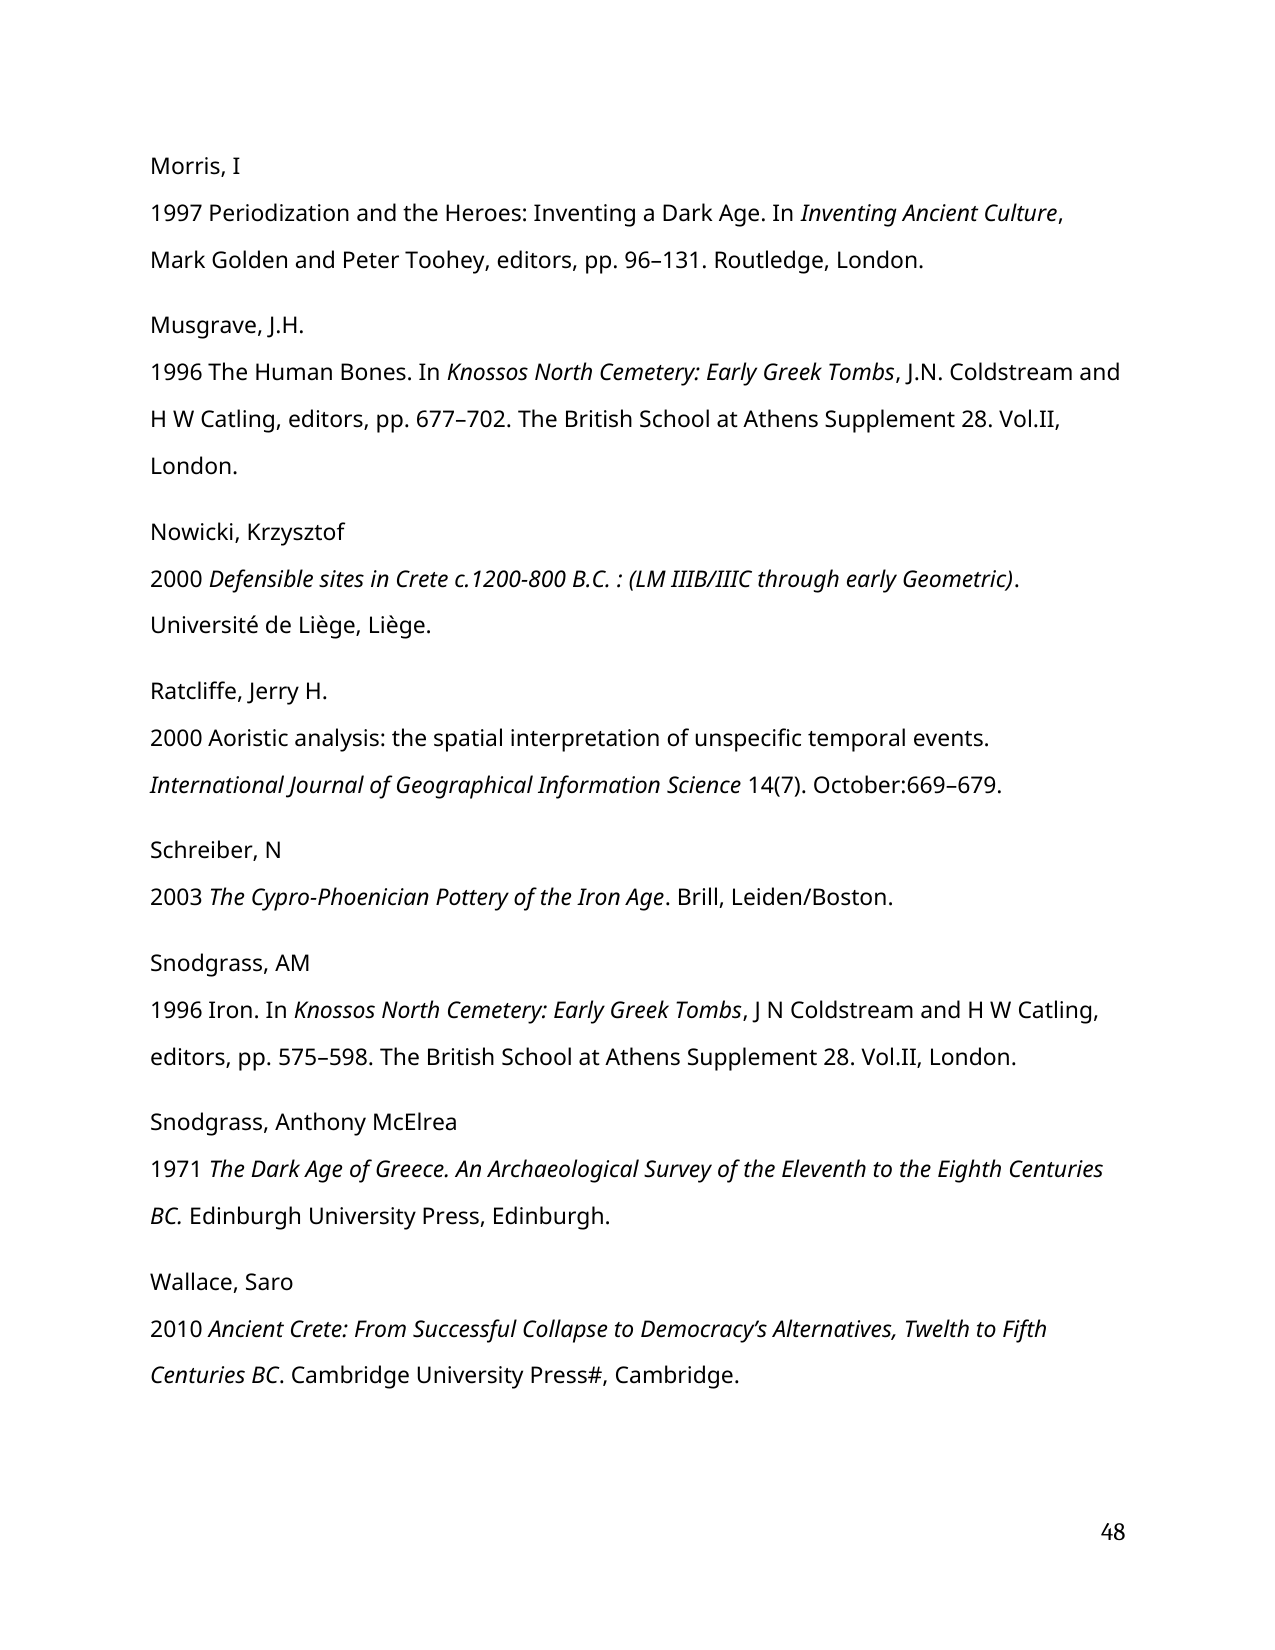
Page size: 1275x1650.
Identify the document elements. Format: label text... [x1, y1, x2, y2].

text Snodgrass, AM 1996 Iron. In Knossos North Cemetery: Early Greek Tombs, J N Coldstream and H W Catling, editors, pp. 575–598. The British School at Athens Supplement 28. Vol.II, London. [150, 947, 1125, 1072]
text Morris, I 1997 Periodization and the Heroes: Inventing a Dark Age. In Inventing Ancient Culture, Mark Golden and Peter Toohey, editors, pp. 96–131. Routledge, London. [150, 150, 1125, 275]
text Nowicki, Krzysztof 2000 Defensible sites in Crete c.1200-800 B.C. : (LM IIIB/IIIC through early Geometric). Université de Liège, Liège. [150, 516, 1125, 641]
text Ratcliffe, Jerry H. 2000 Aoristic analysis: the spatial interpretation of unspecific temporal events. International Journal of Geographical Information Science 14(7). October:669–679. [150, 675, 1125, 800]
text Schreiber, N 2003 The Cypro-Phoenician Pottery of the Iron Age. Brill, Leiden/Boston. [150, 834, 1125, 912]
text Snodgrass, Anthony McElrea 1971 The Dark Age of Greece. An Archaeological Survey of the Eleventh to the Eighth Centuries BC. Edinburgh University Press, Edinburgh. [150, 1106, 1125, 1231]
text Musgrave, J.H. 1996 The Human Bones. In Knossos North Cemetery: Early Greek Tombs, J.N. Coldstream and H W Catling, editors, pp. 677–702. The British School at Athens Supplement 28. Vol.II, London. [150, 309, 1125, 481]
text Wallace, Saro 2010 Ancient Crete: From Successful Collapse to Democracy’s Alternatives, Twelth to Fifth Centuries BC. Cambridge University Press#, Cambridge. [150, 1266, 1125, 1391]
